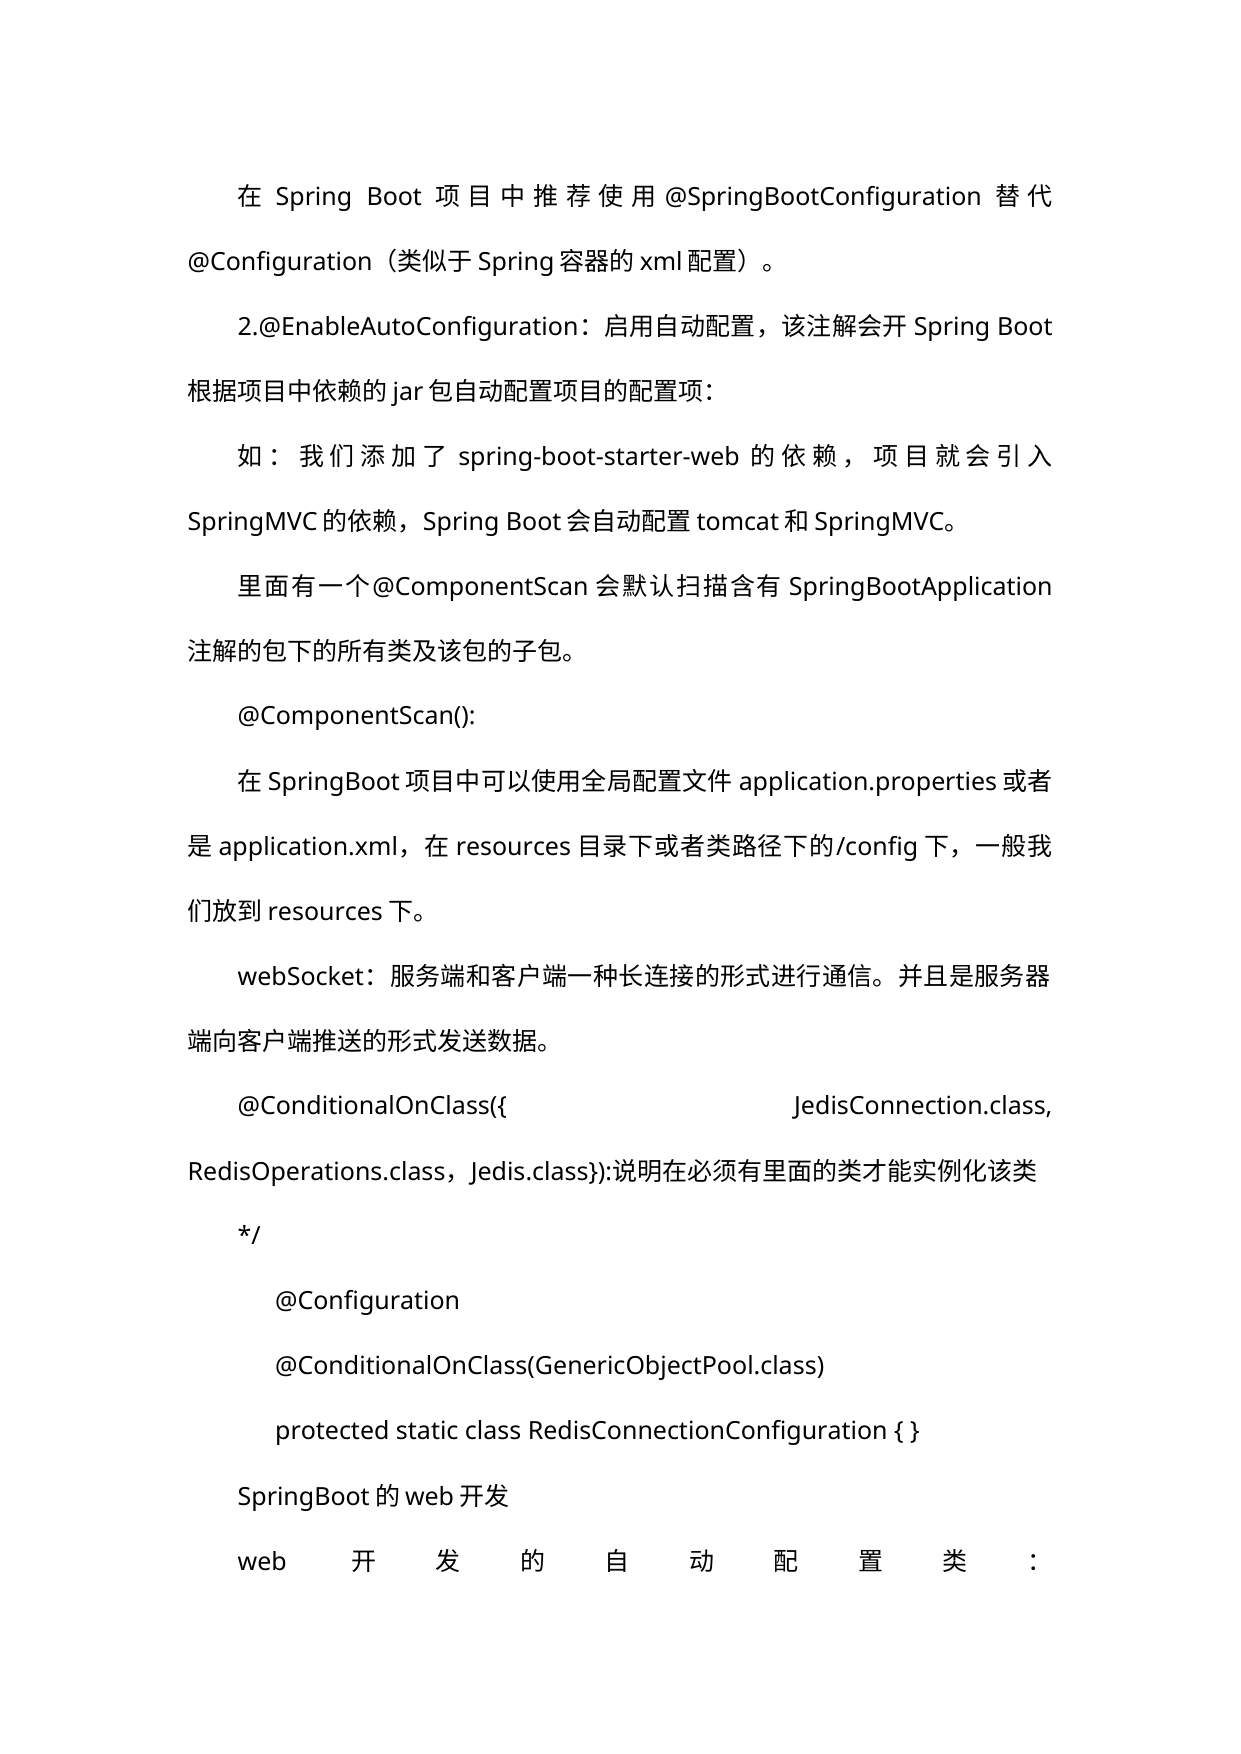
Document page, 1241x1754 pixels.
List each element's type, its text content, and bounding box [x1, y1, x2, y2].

text */ [187, 1202, 1053, 1267]
text @ComponentScan(): [187, 682, 1053, 747]
text @Configuration [187, 1267, 1053, 1332]
text @ConditionalOnClass(GenericObjectPool.class) [187, 1332, 1053, 1397]
text protected static class RedisConnectionConfiguration { } [187, 1397, 1053, 1462]
text 在SpringBoot项目中可以使用全局配置文件application.properties或者是application.xml，在resources目录下或者类路径下的/config下，一般我们放到resources下。 [187, 747, 1053, 942]
text 如：我们添加了spring-boot-starter-web的依赖，项目就会引入SpringMVC的依赖，Spring Boot会自动配置tomcat和SpringMVC。 [187, 422, 1053, 552]
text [187, 1527, 1053, 1592]
text 2.@EnableAutoConfiguration：启用自动配置，该注解会开Spring Boot根据项目中依赖的jar包自动配置项目的配置项： [187, 292, 1053, 422]
text @ConditionalOnClass({ JedisConnection.class, RedisOperations.class，Jedis.class}):说明在必须有里面的类才能实例化该类 [187, 1072, 1053, 1202]
text 里面有一个@ComponentScan会默认扫描含有SpringBootApplication注解的包下的所有类及该包的子包。 [187, 552, 1053, 682]
text 在Spring Boot项目中推荐使用@SpringBootConfiguration替代@Configuration（类似于Spring容器的xml配置）。 [187, 162, 1053, 292]
text webSocket：服务端和客户端一种长连接的形式进行通信。并且是服务器端向客户端推送的形式发送数据。 [187, 942, 1053, 1072]
text SpringBoot的web开发 [187, 1462, 1053, 1527]
